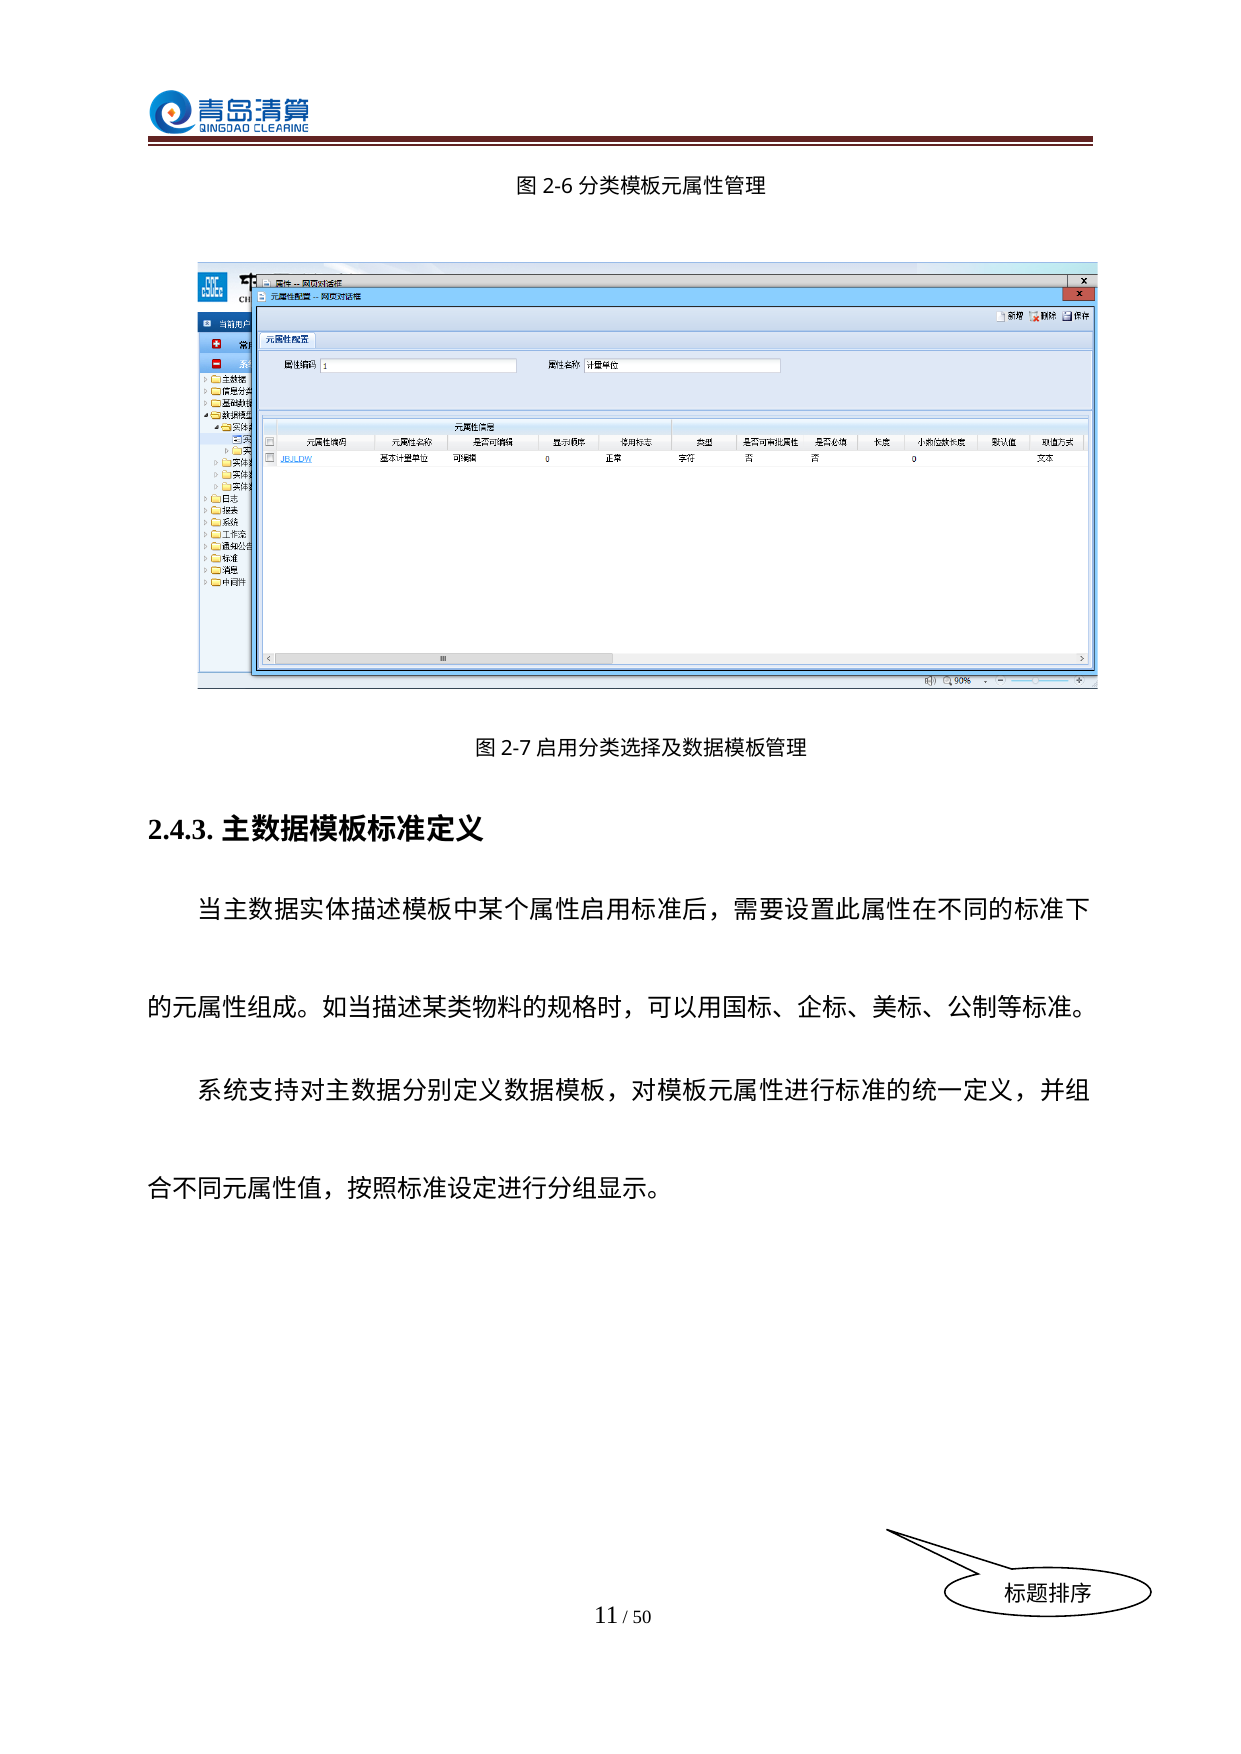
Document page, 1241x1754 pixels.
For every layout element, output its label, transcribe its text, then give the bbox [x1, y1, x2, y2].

picture [197, 262, 1098, 689]
subtitle 主数据模板标准定义 [148, 794, 1093, 859]
text 系统支持对主数据分别定义数据模板，对模板元属性进行标准的统一定义，并组合不同元属性值，按照标准设定进行分组显示。 [148, 1056, 1093, 1219]
picture [147, 88, 309, 134]
text 当主数据实体描述模板中某个属性启用标准后，需要设置此属性在不同的标准下的元属性组成。如当描述某类物料的规格时，可以用国标、企标、美标、公制等标准。 [148, 876, 1093, 1038]
text 图 2-7 启用分类选择及数据模板管理 [148, 731, 1093, 763]
text 图 2-6 分类模板元属性管理 [148, 169, 1093, 201]
